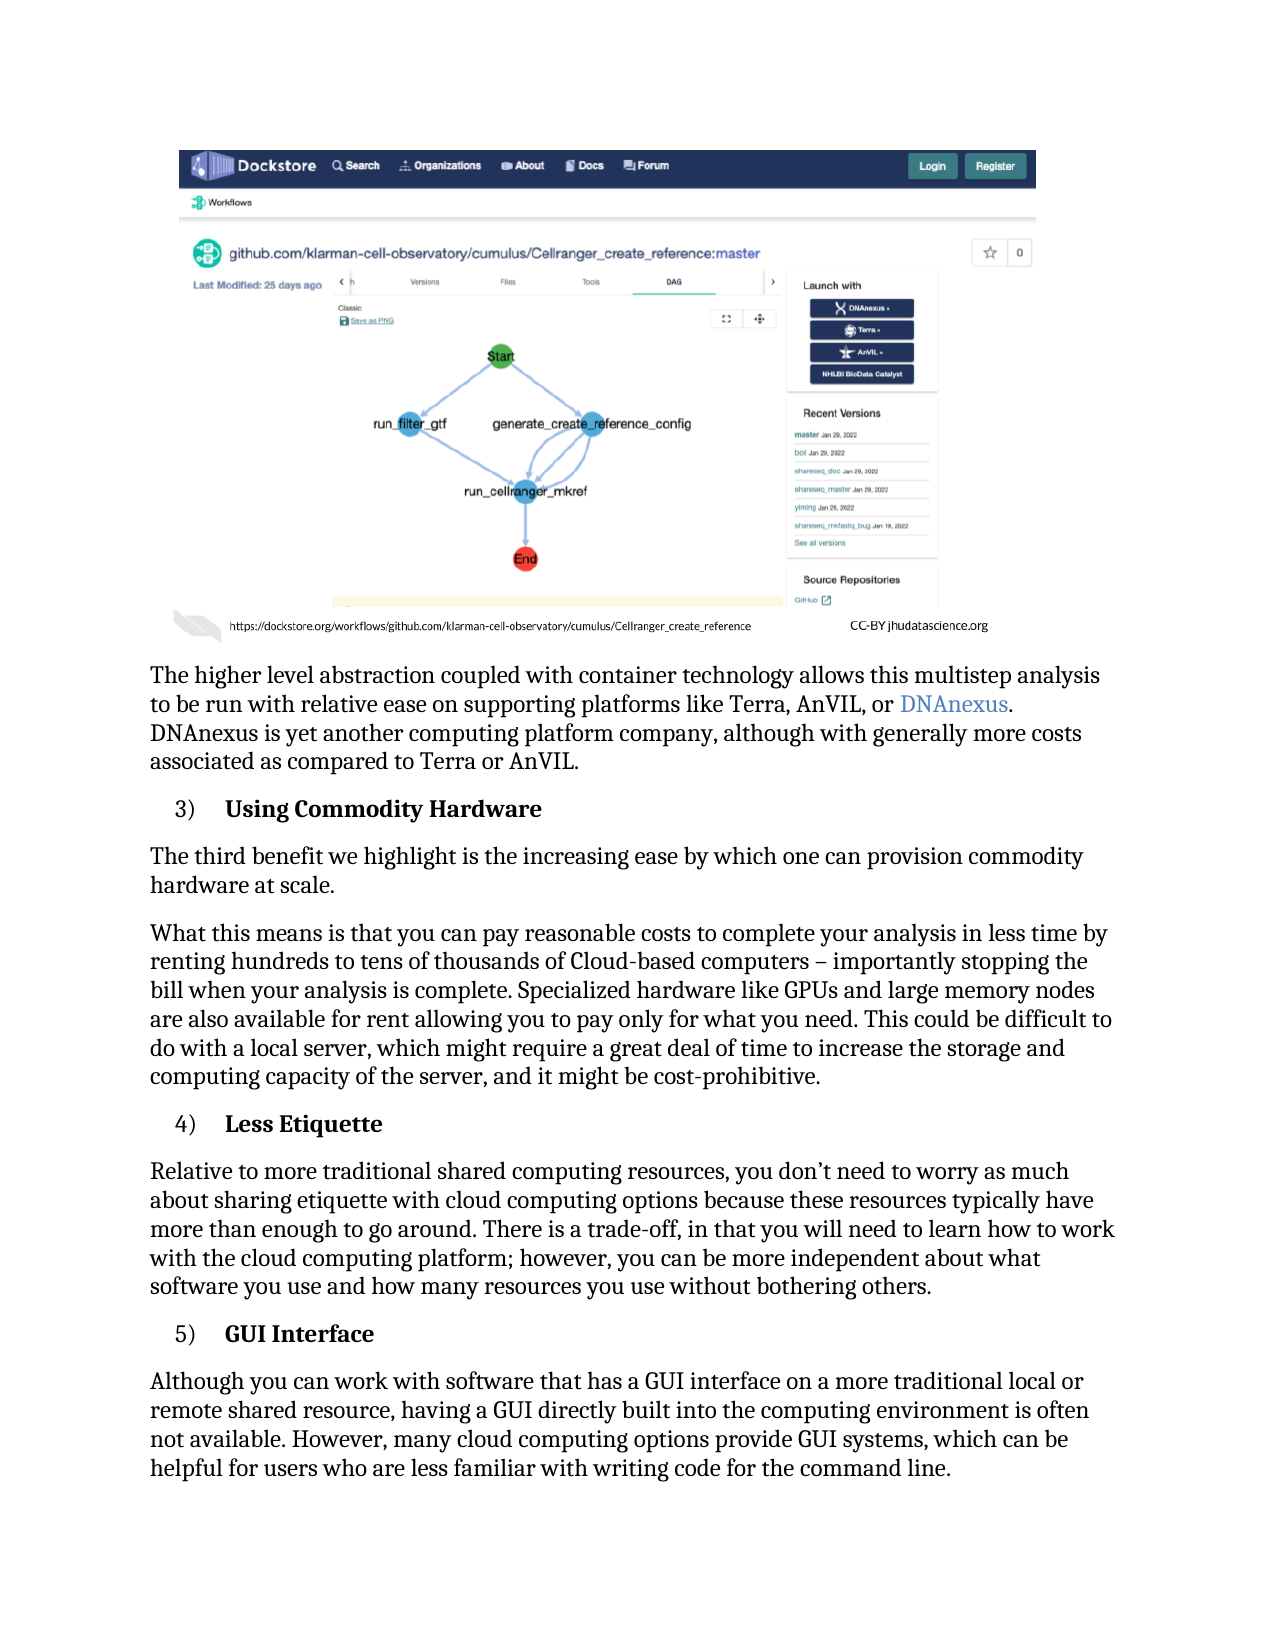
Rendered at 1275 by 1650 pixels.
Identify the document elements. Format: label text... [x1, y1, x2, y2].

text What this means is that you can pay reasonable costs to complete your analysis in less time by renting hundreds to tens of thousands of Cloud-based computers – importantly stopping the bill when your analysis is complete. Specialized hardware like GPUs and large memory nodes are also available for rent allowing you to pay only for what you need. This could be difficult to do with a local server, which might require a great deal of time to increase the storage and computing capacity of the server, and it might be cost-prohibitive. [150, 918, 1125, 1091]
picture [168, 150, 1044, 643]
list GUI Interface [175, 1320, 1125, 1348]
text Relative to more traditional shared computing resources, you don’t need to worry as much about sharing etiquette with cloud computing options because these resources typically have more than enough to go around. There is a trade-off, in that you will need to learn how to work with the cloud computing platform; however, you can be more independent about what software you use and how many resources you use without bothering others. [150, 1157, 1125, 1301]
text Although you can work with software that has a GUI interface on a more traditional local or remote shared resource, having a GUI directly built into the computing environment is often not available. However, many cloud computing options provide GUI systems, which can be helpful for users who are less familiar with writing code for the command line. [150, 1367, 1125, 1482]
text The higher level abstraction coupled with container technology allows this multistep analysis to be run with relative ease on supporting platforms like Terra, AnVIL, or DNAnexus. DNAnexus is yet another computing platform company, although with generally more costs associated as compared to Terra or AnVIL. [150, 661, 1125, 776]
list Using Commodity Hardware [175, 795, 1125, 823]
list Less Etiquette [175, 1110, 1125, 1138]
text The third benefit we highlight is the increasing ease by which one can provision commodity hardware at scale. [150, 842, 1125, 900]
